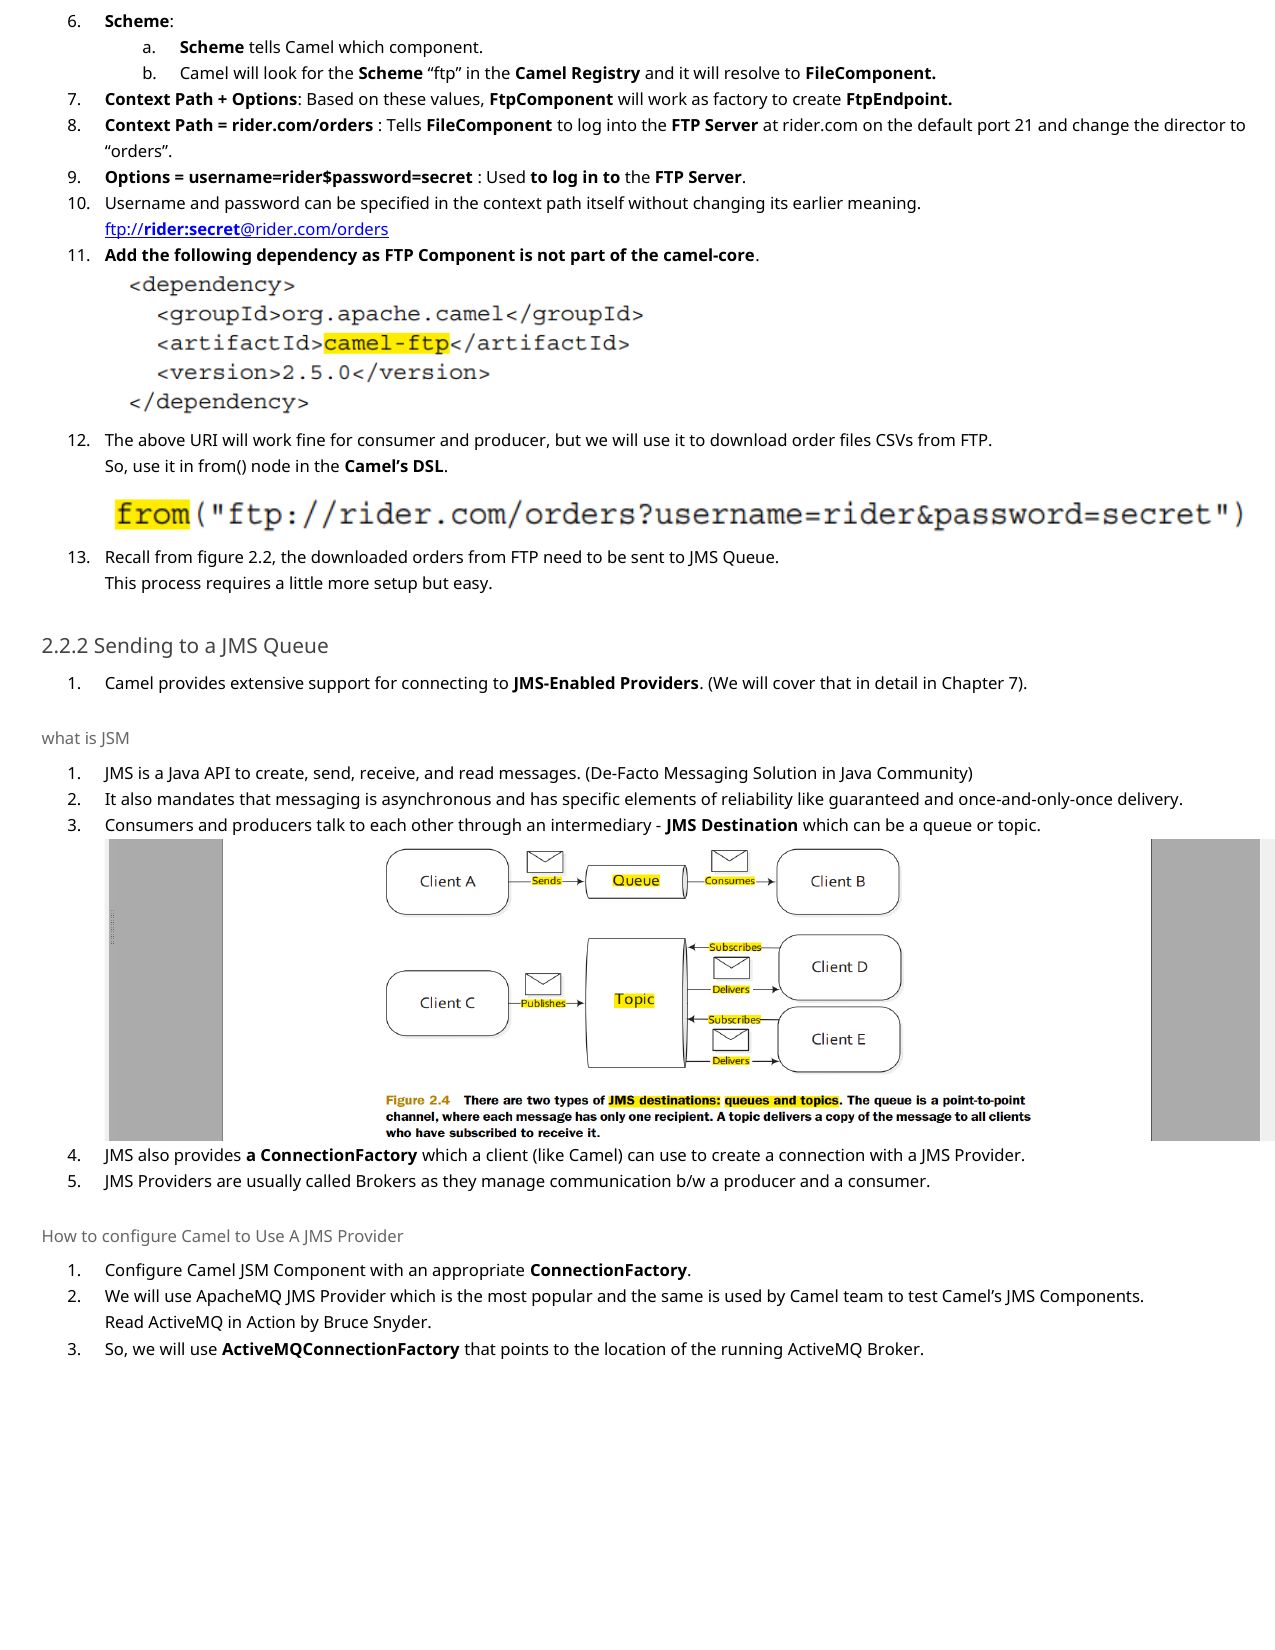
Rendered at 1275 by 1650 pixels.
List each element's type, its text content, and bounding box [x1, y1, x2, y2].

list Recall from figure 2.2, the downloaded orders from FTP need to be sent to JMS Queue. This process requires a little more setup but easy. [67, 545, 1255, 594]
list Context Path = rider.com/orders : Tells FileComponent to log into the FTP Server at rider.com on the default port 21 and change the director to “orders”. [67, 113, 1255, 162]
list JMS Providers are usually called Brokers as they manage communication b/w a producer and a consumer. [67, 1169, 1255, 1192]
picture [104, 269, 1275, 425]
list Context Path + Options: Based on these values, FtpComponent will work as factory to create FtpEndpoint. [67, 87, 1255, 110]
list Username and password can be specified in the context path itself without changing its earlier meaning. ftp://rider:secret@rider.com/orders [67, 192, 1255, 240]
subtitle How to configure Camel to Use A JMS Provider [41, 1225, 1255, 1247]
subtitle 2.2.2 Sending to a JMS Queue [41, 631, 1255, 659]
picture [104, 839, 1275, 1141]
list Camel provides extensive support for connecting to JMS-Enabled Providers. (We will cover that in detail in Chapter 7). [67, 672, 1255, 694]
list JMS is a Java API to create, send, receive, and read messages. (De-Facto Messaging Solution in Java Community) [67, 761, 1255, 784]
list Scheme: [67, 9, 1255, 32]
picture [104, 480, 1264, 542]
list Camel will look for the Scheme “ftp” in the Camel Registry and it will resolve to FileComponent. [142, 61, 1255, 84]
list Options = username=rider$password=secret : Used to log in to the FTP Server. [67, 166, 1255, 188]
list We will use ApacheMQ JMS Provider which is the most popular and the same is used by Camel team to test Camel’s JMS Components. Read ActiveMQ in Action by Bruce Snyder. [67, 1285, 1255, 1334]
list JMS also provides a ConnectionFactory which a client (like Camel) can use to create a connection with a JMS Provider. [67, 1143, 1255, 1166]
list It also mandates that messaging is asynchronous and has specific elements of reliability like guaranteed and once-and-only-once delivery. [67, 787, 1255, 810]
list Configure Camel JSM Component with an appropriate ConnectionFactory. [67, 1259, 1255, 1282]
list So, we will use ActiveMQConnectionFactory that points to the location of the running ActiveMQ Broker. [67, 1337, 1255, 1360]
list Scheme tells Camel which component. [142, 35, 1255, 58]
subtitle what is JSM [41, 727, 1255, 749]
